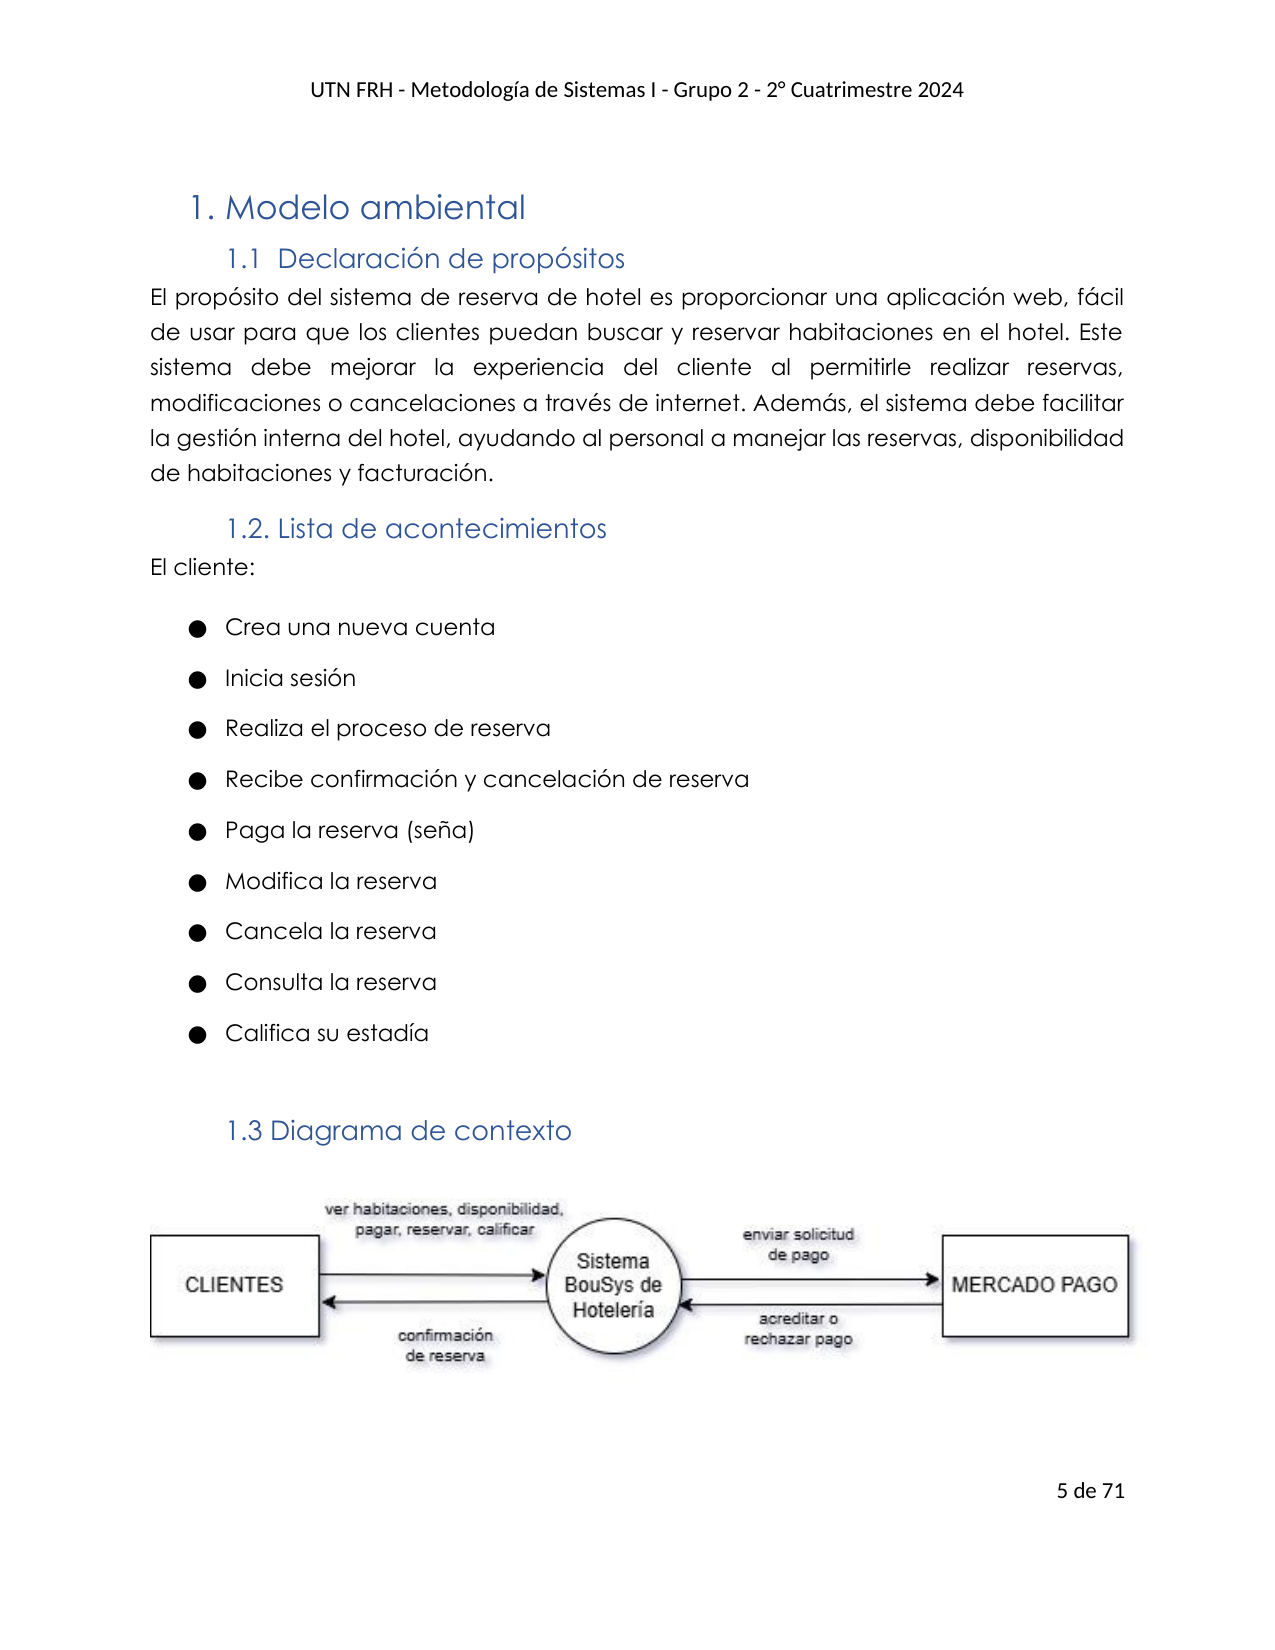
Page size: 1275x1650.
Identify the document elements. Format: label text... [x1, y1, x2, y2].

list Paga la reserva (seña) [187, 804, 1125, 851]
list Inicia sesión [187, 652, 1125, 699]
list Consulta la reserva [187, 957, 1125, 1003]
subtitle 1.3 Diagrama de contexto [150, 1110, 1125, 1149]
text El propósito del sistema de reserva de hotel es proporcionar una aplicación web, fácil de usar para que los clientes puedan buscar y reservar habitaciones en el hotel. Este sistema debe mejorar la experiencia del cliente al permitirle realizar reservas, modificaciones o cancelaciones a través de internet. Además, el sistema debe facilitar la gestión interna del hotel, ayudando al personal a manejar las reservas, disponibilidad de habitaciones y facturación. [150, 279, 1125, 488]
picture [150, 1198, 1148, 1385]
subtitle 1.2. Lista de acontecimientos [225, 508, 1125, 546]
list Califica su estadía [187, 1007, 1125, 1054]
text El cliente: [150, 549, 1125, 582]
list Recibe confirmación y cancelación de reserva [187, 754, 1125, 801]
list Realiza el proceso de reserva [187, 703, 1125, 750]
list Modifica la reserva [187, 855, 1125, 902]
subtitle 1.1 Declaración de propósitos [150, 238, 1125, 276]
list Cancela la reserva [187, 906, 1125, 953]
subtitle Modelo ambiental [187, 182, 1125, 230]
list Crea una nueva cuenta [187, 601, 1125, 648]
